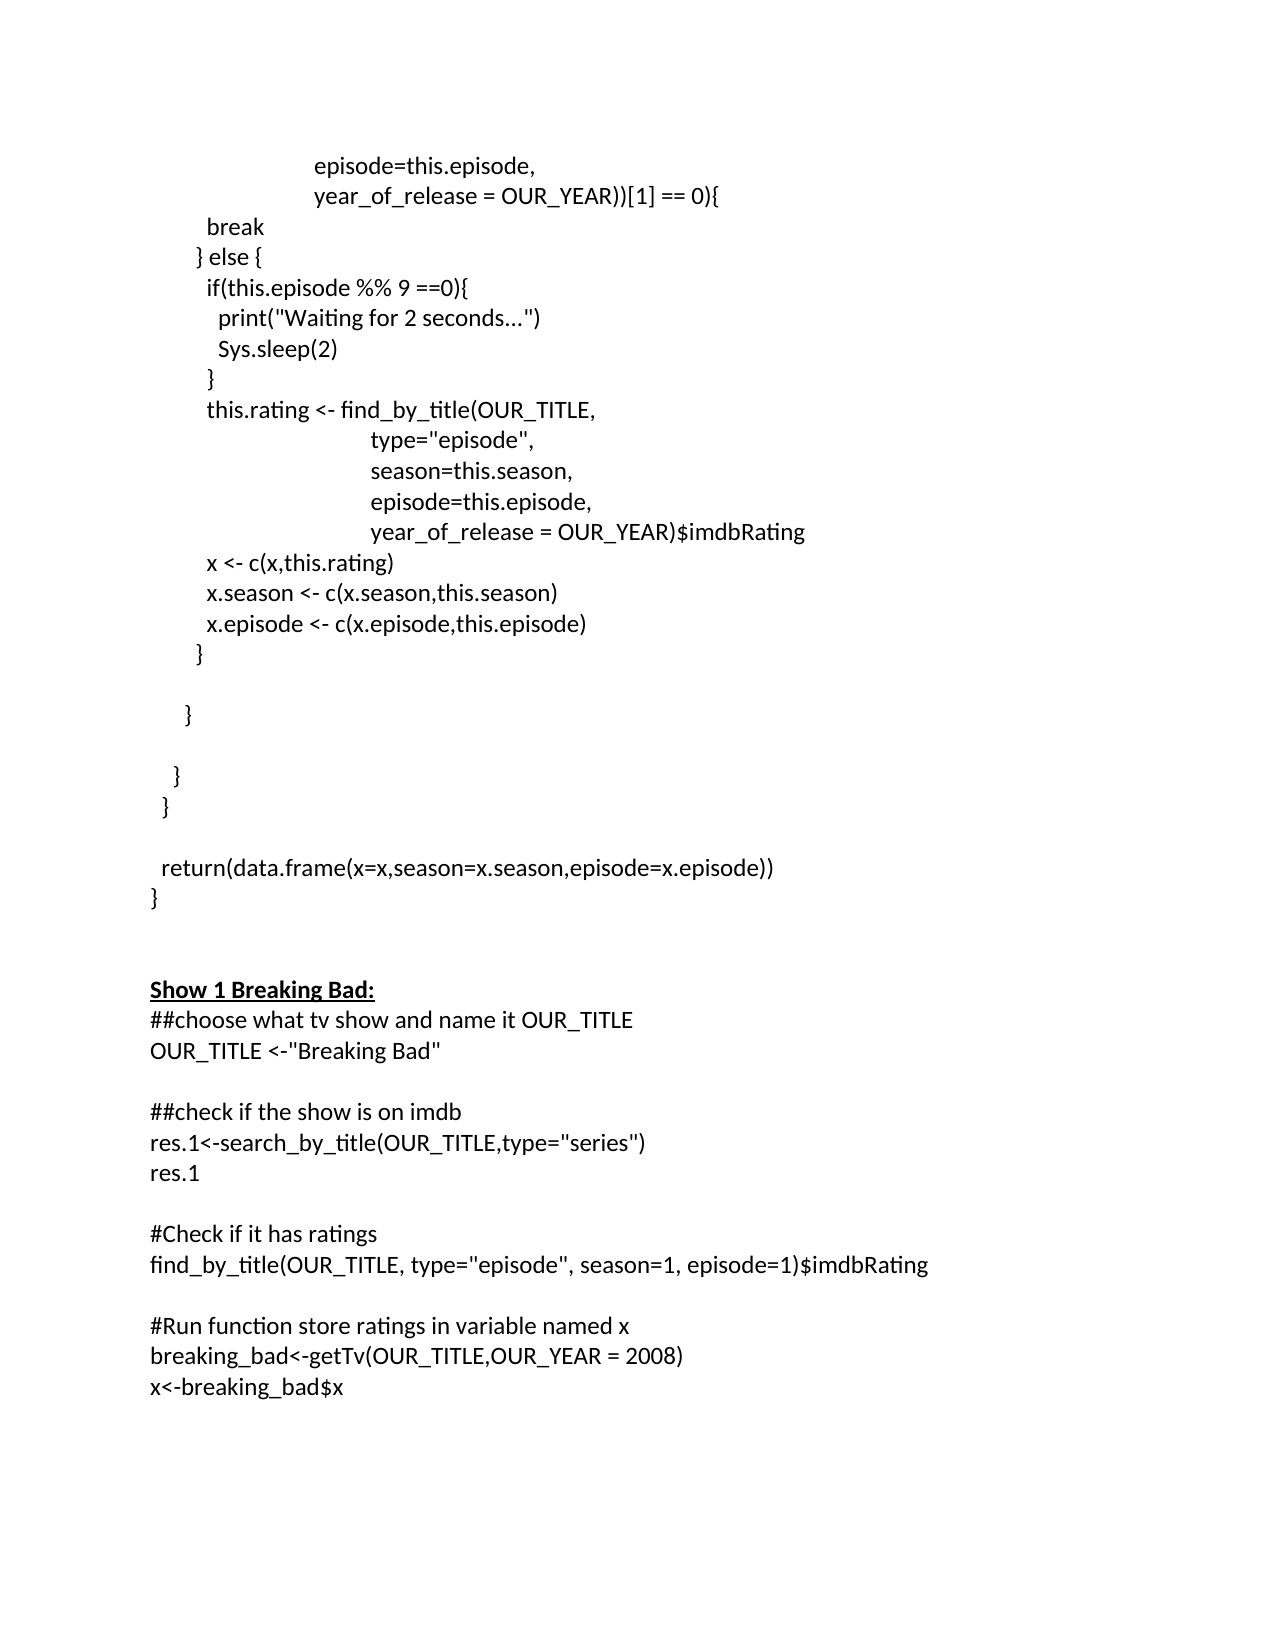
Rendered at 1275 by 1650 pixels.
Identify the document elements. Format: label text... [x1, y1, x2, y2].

text } [150, 791, 1125, 821]
text } [150, 364, 1125, 394]
text find_by_title(OUR_TITLE, type="episode", season=1, episode=1)$imdbRating [150, 1249, 1125, 1279]
text x<-breaking_bad$x [150, 1371, 1125, 1401]
text episode=this.episode, [150, 150, 1125, 181]
text } else { [150, 242, 1125, 272]
text ##choose what tv show and name it OUR_TITLE [150, 1004, 1125, 1035]
text break [150, 211, 1125, 242]
text season=this.season, [150, 455, 1125, 486]
text OUR_TITLE <-"Breaking Bad" [150, 1035, 1125, 1066]
text this.rating <- find_by_title(OUR_TITLE, [150, 394, 1125, 425]
text breaking_bad<-getTv(OUR_TITLE,OUR_YEAR = 2008) [150, 1340, 1125, 1371]
text } [150, 699, 1125, 730]
text x.season <- c(x.season,this.season) [150, 577, 1125, 608]
text x.episode <- c(x.episode,this.episode) [150, 608, 1125, 638]
text year_of_release = OUR_YEAR))[1] == 0){ [150, 181, 1125, 211]
text type="episode", [150, 425, 1125, 455]
text Show 1 Breaking Bad: [150, 974, 1125, 1004]
text #Run function store ratings in variable named x [150, 1310, 1125, 1340]
text #Check if it has ratings [150, 1218, 1125, 1249]
text year_of_release = OUR_YEAR)$imdbRating [150, 516, 1125, 547]
text x <- c(x,this.rating) [150, 547, 1125, 577]
text res.1 [150, 1157, 1125, 1188]
text res.1<-search_by_title(OUR_TITLE,type="series") [150, 1127, 1125, 1157]
text Sys.sleep(2) [150, 333, 1125, 364]
text } [150, 882, 1125, 913]
text ##check if the show is on imdb [150, 1096, 1125, 1127]
text if(this.episode %% 9 ==0){ [150, 272, 1125, 303]
text } [150, 638, 1125, 669]
text print("Waiting for 2 seconds...") [150, 303, 1125, 333]
text } [150, 760, 1125, 791]
text return(data.frame(x=x,season=x.season,episode=x.episode)) [150, 852, 1125, 882]
text episode=this.episode, [150, 486, 1125, 516]
